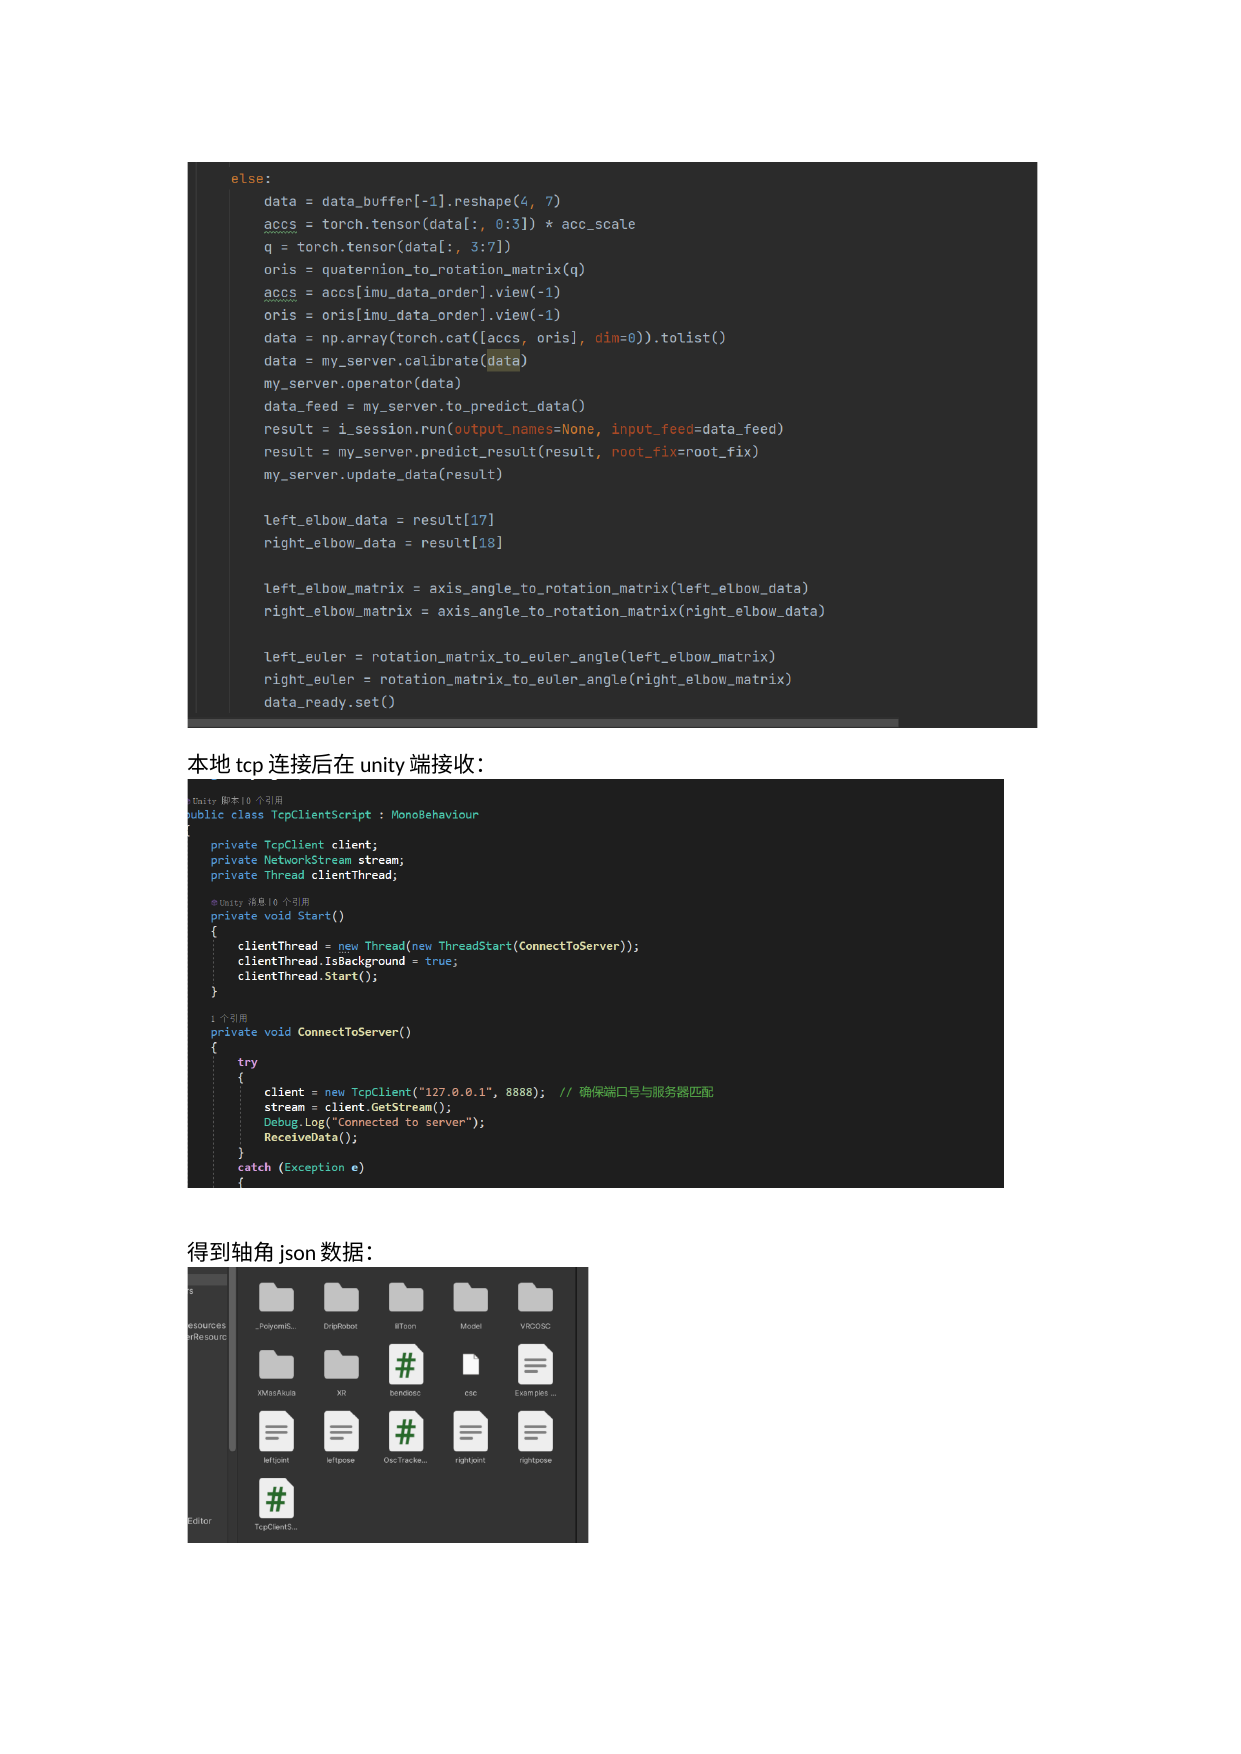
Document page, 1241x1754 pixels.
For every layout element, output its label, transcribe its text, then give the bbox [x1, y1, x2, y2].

picture [187, 162, 1038, 728]
picture [187, 1267, 589, 1543]
text 本地tcp连接后在unity端接收： [187, 747, 1053, 779]
text 得到轴角json数据： [187, 1234, 1053, 1267]
picture [187, 779, 1004, 1188]
